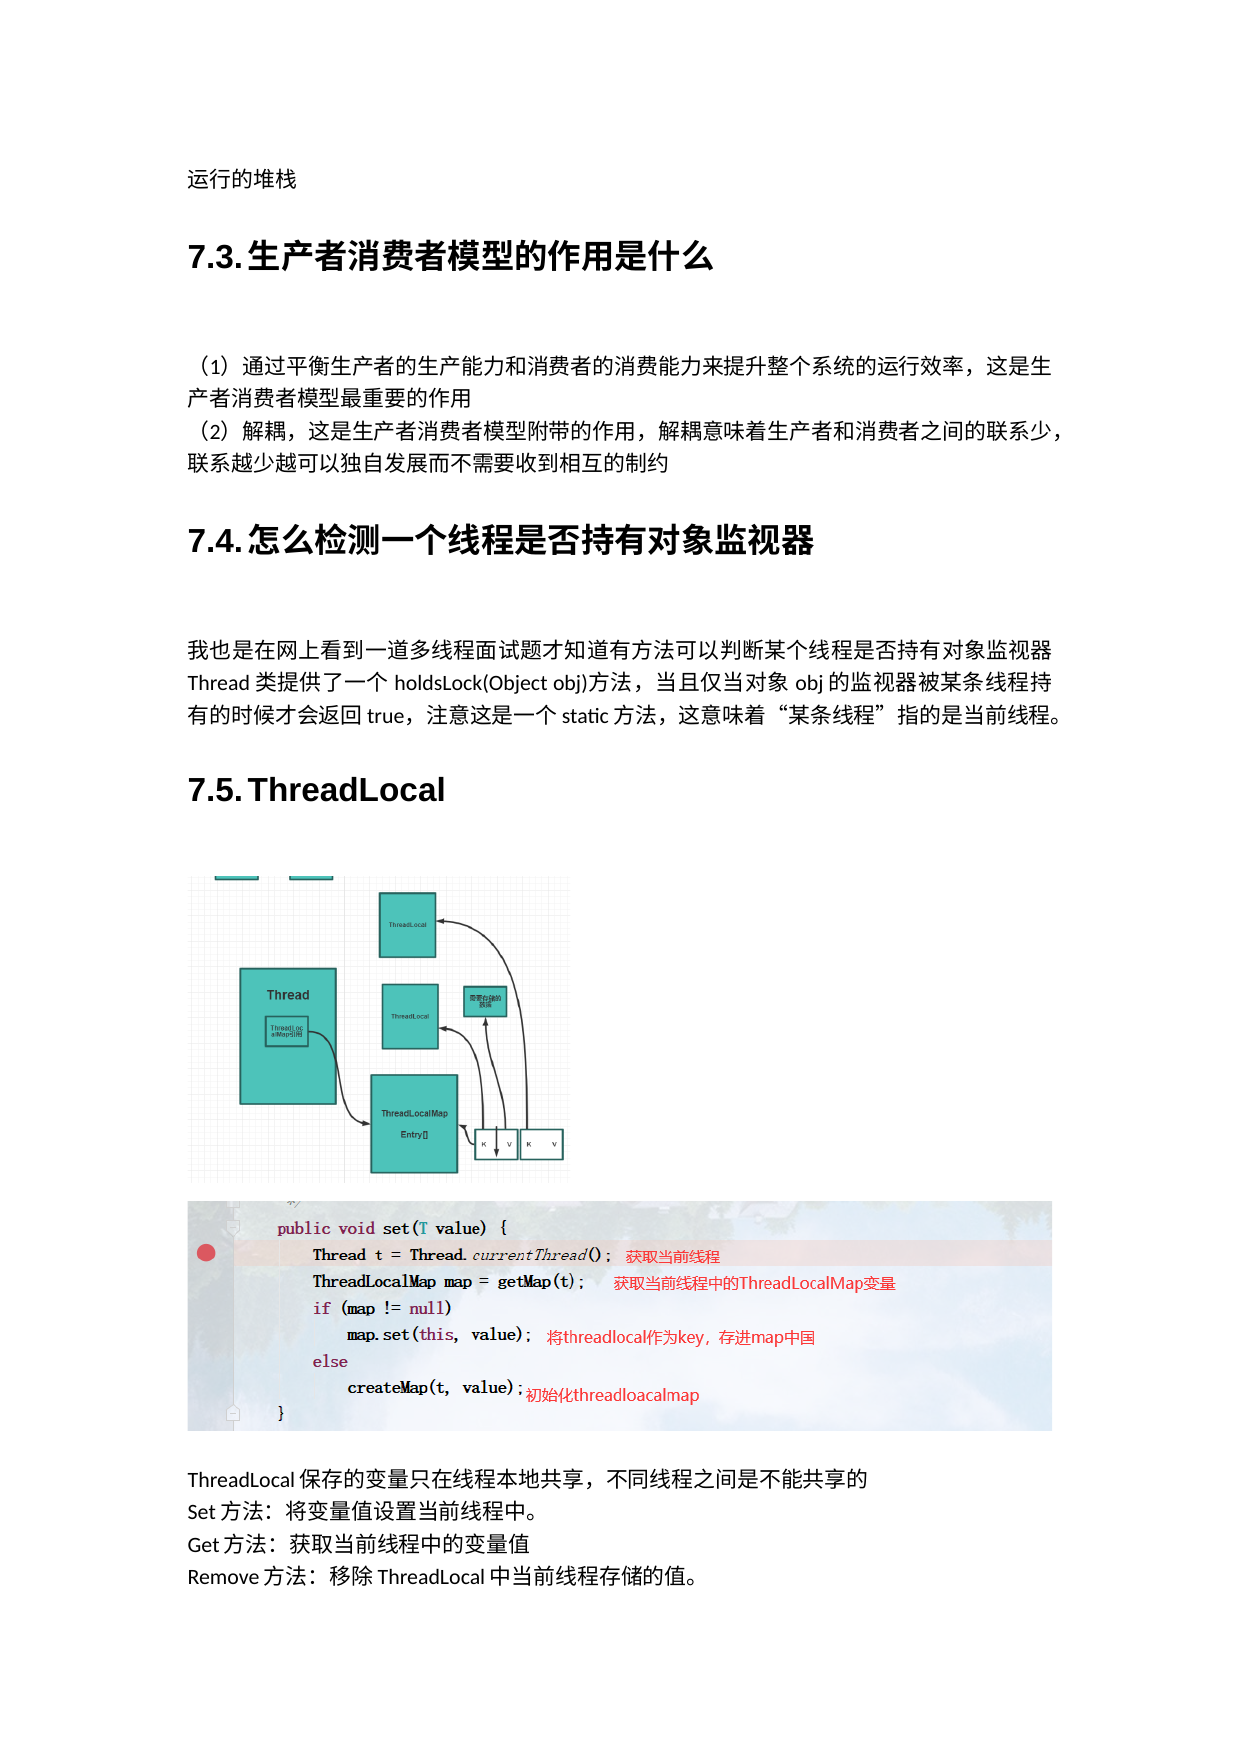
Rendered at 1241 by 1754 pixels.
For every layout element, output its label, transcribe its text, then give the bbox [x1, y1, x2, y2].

text Remove方法：移除ThreadLocal中当前线程存储的值。 [187, 1559, 1053, 1591]
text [187, 162, 1053, 194]
text ThreadLocal保存的变量只在线程本地共享，不同线程之间是不能共享的 [187, 1461, 1053, 1494]
text Set方法：将变量值设置当前线程中。 [187, 1494, 1053, 1526]
picture [187, 1201, 1053, 1431]
text （2）解耦，这是生产者消费者模型附带的作用，解耦意味着生产者和消费者之间的联系少，联系越少越可以独自发展而不需要收到相互的制约 [187, 413, 1053, 478]
subtitle ThreadLocal [187, 757, 1053, 822]
text Get方法：获取当前线程中的变量值 [187, 1526, 1053, 1559]
text （1）通过平衡生产者的生产能力和消费者的消费能力来提升整个系统的运行效率，这是生产者消费者模型最重要的作用 [187, 348, 1053, 413]
subtitle 怎么检测一个线程是否持有对象监视器 [187, 505, 1053, 570]
text 我也是在网上看到一道多线程面试题才知道有方法可以判断某个线程是否持有对象监视器：Thread类提供了一个holdsLock(Object obj)方法，当且仅当对象obj的监视器被某条线程持有的时候才会返回true，注意这是一个static方法，这意味着“某条线程”指的是当前线程。 [187, 632, 1053, 730]
subtitle 生产者消费者模型的作用是什么 [187, 222, 1053, 287]
picture [187, 876, 571, 1183]
